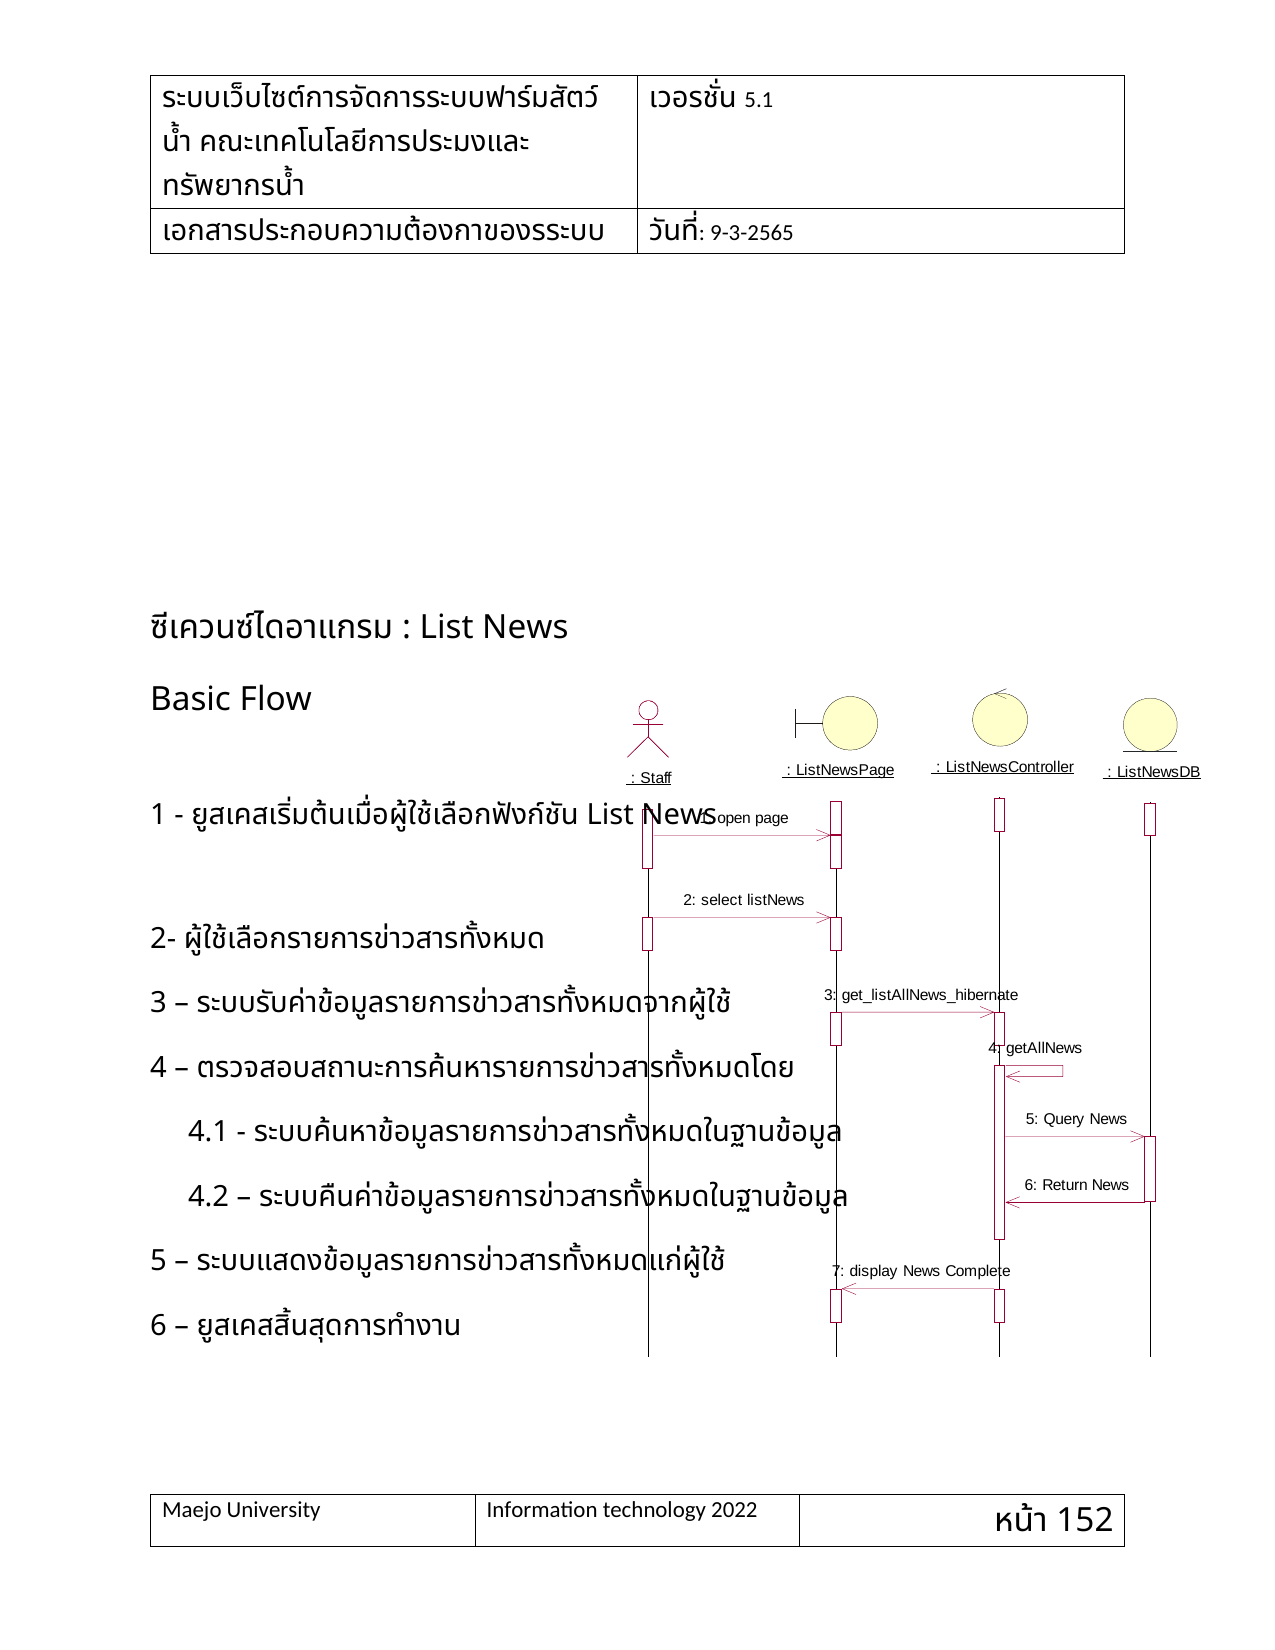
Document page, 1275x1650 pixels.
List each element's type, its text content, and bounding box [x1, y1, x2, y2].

text 1 - ยูสเคสเริ่มต้นเมื่อผู้ใช้เลือกฟังก์ชัน List News [150, 793, 1125, 838]
text 4.2 – ระบบคืนค่าข้อมูลรายการข่าวสารทั้งหมดในฐานข้อมูล [150, 1175, 1125, 1219]
text 4 – ตรวจสอบสถานะการค้นหารายการข่าวสารทั้งหมดโดย [150, 1046, 1125, 1091]
text Basic Flow [150, 674, 1125, 720]
text ซีเควนซ์ไดอาแกรม : List News [150, 603, 1125, 654]
text 2- ผู้ใช้เลือกรายการข่าวสารทั้งหมด [150, 917, 1125, 962]
text 4.1 - ระบบค้นหาข้อมูลรายการข่าวสารทั้งหมดในฐานข้อมูล [150, 1111, 1125, 1155]
text 3 – ระบบรับค่าข้อมูลรายการข่าวสารทั้งหมดจากผู้ใช้ [150, 982, 1125, 1026]
text 5 – ระบบแสดงข้อมูลรายการข่าวสารทั้งหมดแก่ผู้ใช้ [150, 1240, 1125, 1284]
text 6 – ยูสเคสสิ้นสุดการทำงาน [150, 1304, 1125, 1348]
